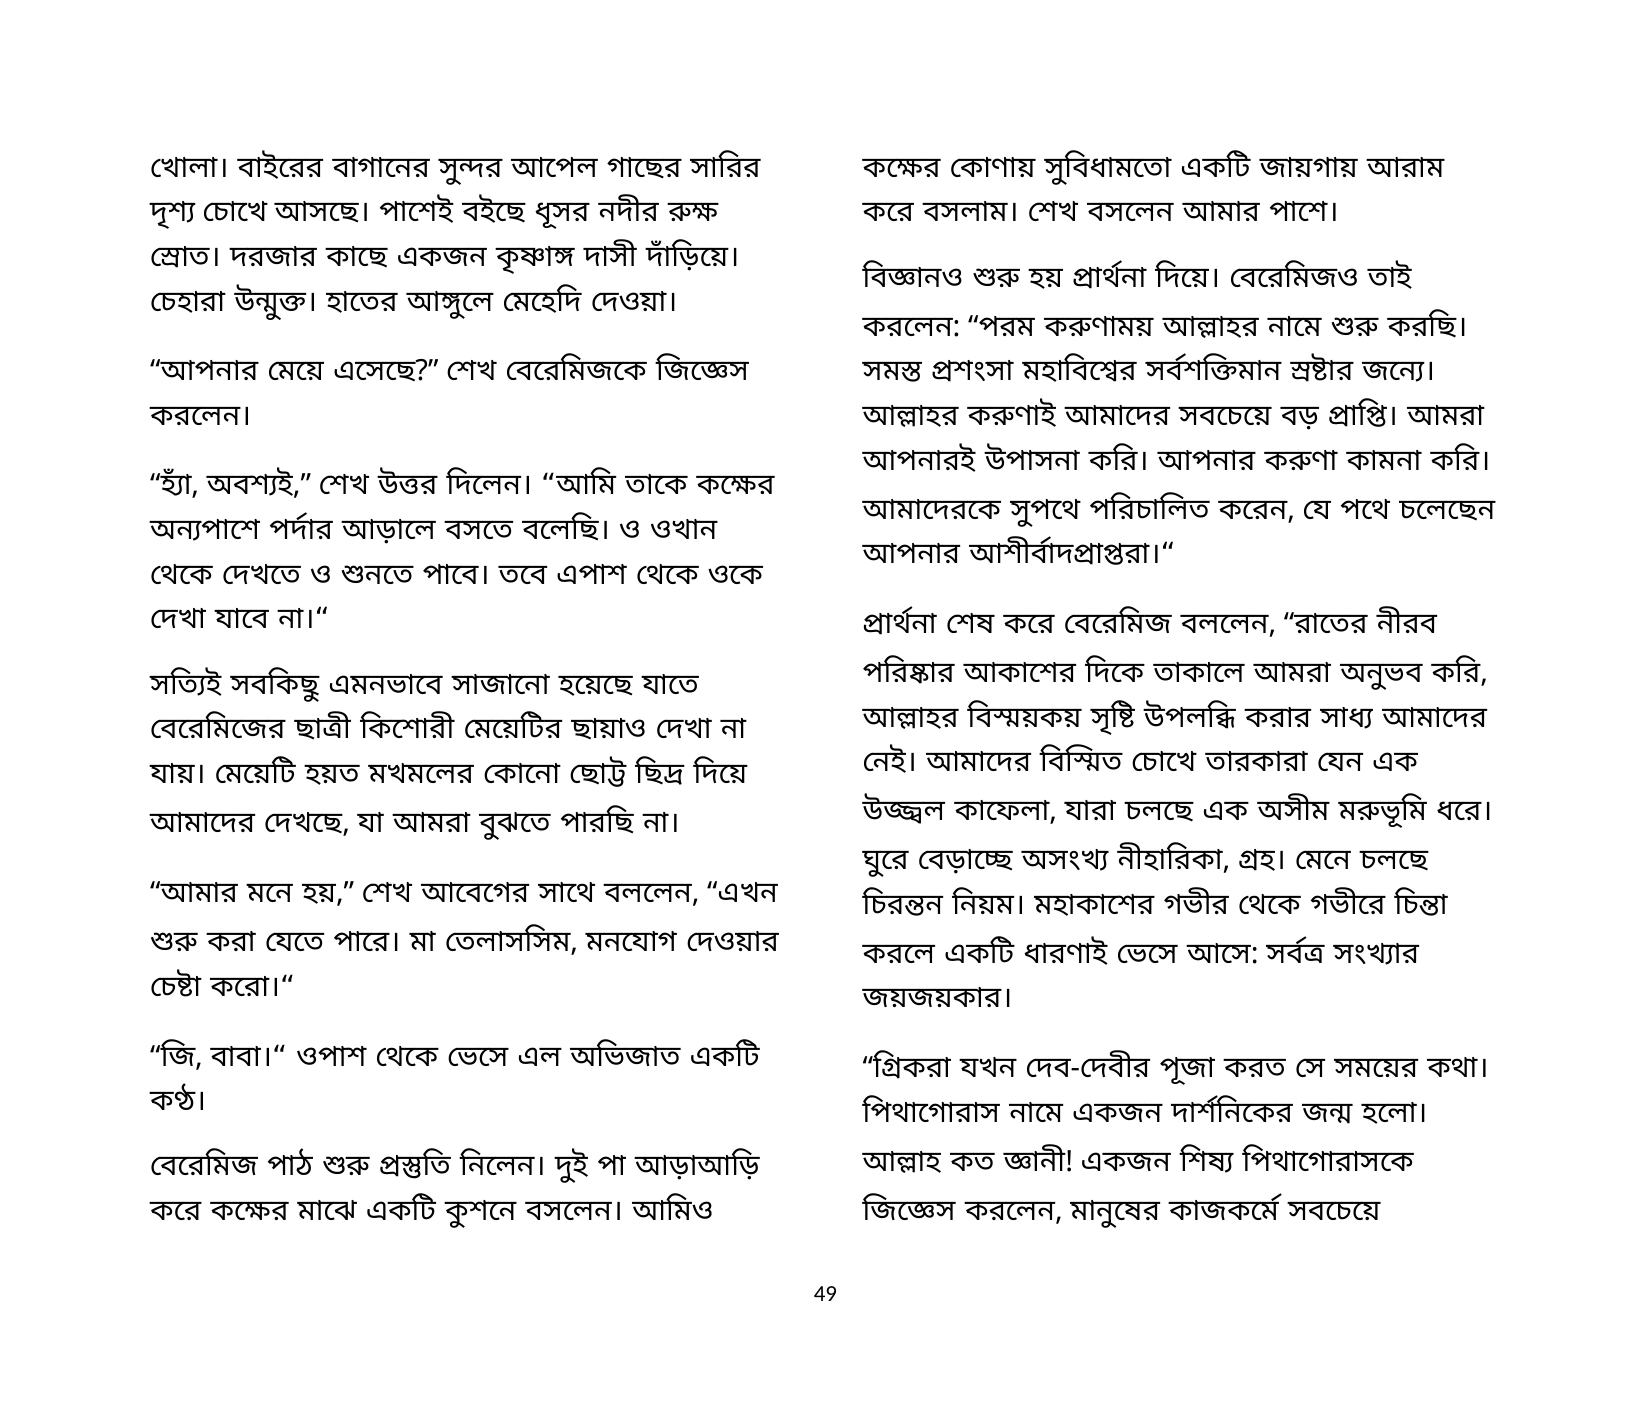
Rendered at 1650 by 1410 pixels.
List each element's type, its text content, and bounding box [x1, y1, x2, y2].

text বিজ্ঞানও শুরু হয় প্রার্থনা দিয়ে। বেরেমিজও তাই করলেন: “পরম করুণাময় আল্লাহর নামে শুরু করছি। সমস্ত প্রশংসা মহাবিশ্বের সর্বশক্তিমান স্রষ্টার জন্যে। আল্লাহর করুণাই আমাদের সবচেয়ে বড় প্রাপ্তি। আমরা আপনারই উপাসনা করি। আপনার করুণা কামনা করি। আমাদেরকে সুপথে পরিচালিত করেন, যে পথে চলেছেন আপনার আশীর্বাদপ্রাপ্তরা।“ [862, 260, 1500, 576]
text প্রার্থনা শেষ করে বেরেমিজ বললেন, “রাতের নীরব পরিষ্কার আকাশের দিকে তাকালে আমরা অনুভব করি, আল্লাহর বিস্ময়কয় সৃষ্টি উপলব্ধি করার সাধ্য আমাদের নেই। আমাদের বিস্মিত চোখে তারকারা যেন এক উজ্জ্বল কাফেলা, যারা চলছে এক অসীম মরুভূমি ধরে। ঘুরে বেড়াচ্ছে অসংখ্য নীহারিকা, গ্রহ। মেনে চলছে চিরন্তন নিয়ম। মহাকাশের গভীর থেকে গভীরে চিন্তা করলে একটি ধারণাই ভেসে আসে: সর্বত্র সংখ্যার জয়জয়কার। [862, 602, 1500, 1019]
text “আমার মনে হয়,” শেখ আবেগের সাথে বললেন, “এখন শুরু করা যেতে পারে। মা তেলাসসিম, মনযোগ দেওয়ার চেষ্টা করো।“ [150, 872, 787, 1008]
text “আপনার মেয়ে এসেছে?” শেখ বেরেমিজকে জিজ্ঞেস করলেন। [150, 350, 787, 437]
text বেরেমিজ পাঠ শুরু প্রস্তুতি নিলেন। দুই পা আড়াআড়ি করে কক্ষের মাঝে একটি কুশনে বসলেন। আমিও কক্ষের কোণায় সুবিধামতো একটি জায়গায় আরাম করে বসলাম। শেখ বসলেন আমার পাশে। [150, 1149, 787, 1232]
text “জি, বাবা।“ ওপাশ থেকে ভেসে এল অভিজাত একটি কণ্ঠ। [150, 1035, 787, 1122]
text সত্যিই সবকিছু এমনভাবে সাজানো হয়েছে যাতে বেরেমিজের ছাত্রী কিশোরী মেয়েটির ছায়াও দেখা না যায়। মেয়েটি হয়ত মখমলের কোনো ছোট্ট ছিদ্র দিয়ে আমাদের দেখছে, যা আমরা বুঝতে পারছি না। [150, 667, 787, 844]
text “হ্যাঁ, অবশ্যই,” শেখ উত্তর দিলেন। “আমি তাকে কক্ষের অন্যপাশে পর্দার আড়ালে বসতে বলেছি। ও ওখান থেকে দেখতে ও শুনতে পাবে। তবে এপাশ থেকে ওকে দেখা যাবে না।“ [150, 464, 787, 641]
text বেরেমিজ পাঠ শুরু প্রস্তুতি নিলেন। দুই পা আড়াআড়ি করে কক্ষের মাঝে একটি কুশনে বসলেন। আমিও কক্ষের কোণায় সুবিধামতো একটি জায়গায় আরাম করে বসলাম। শেখ বসলেন আমার পাশে। [862, 150, 1500, 234]
